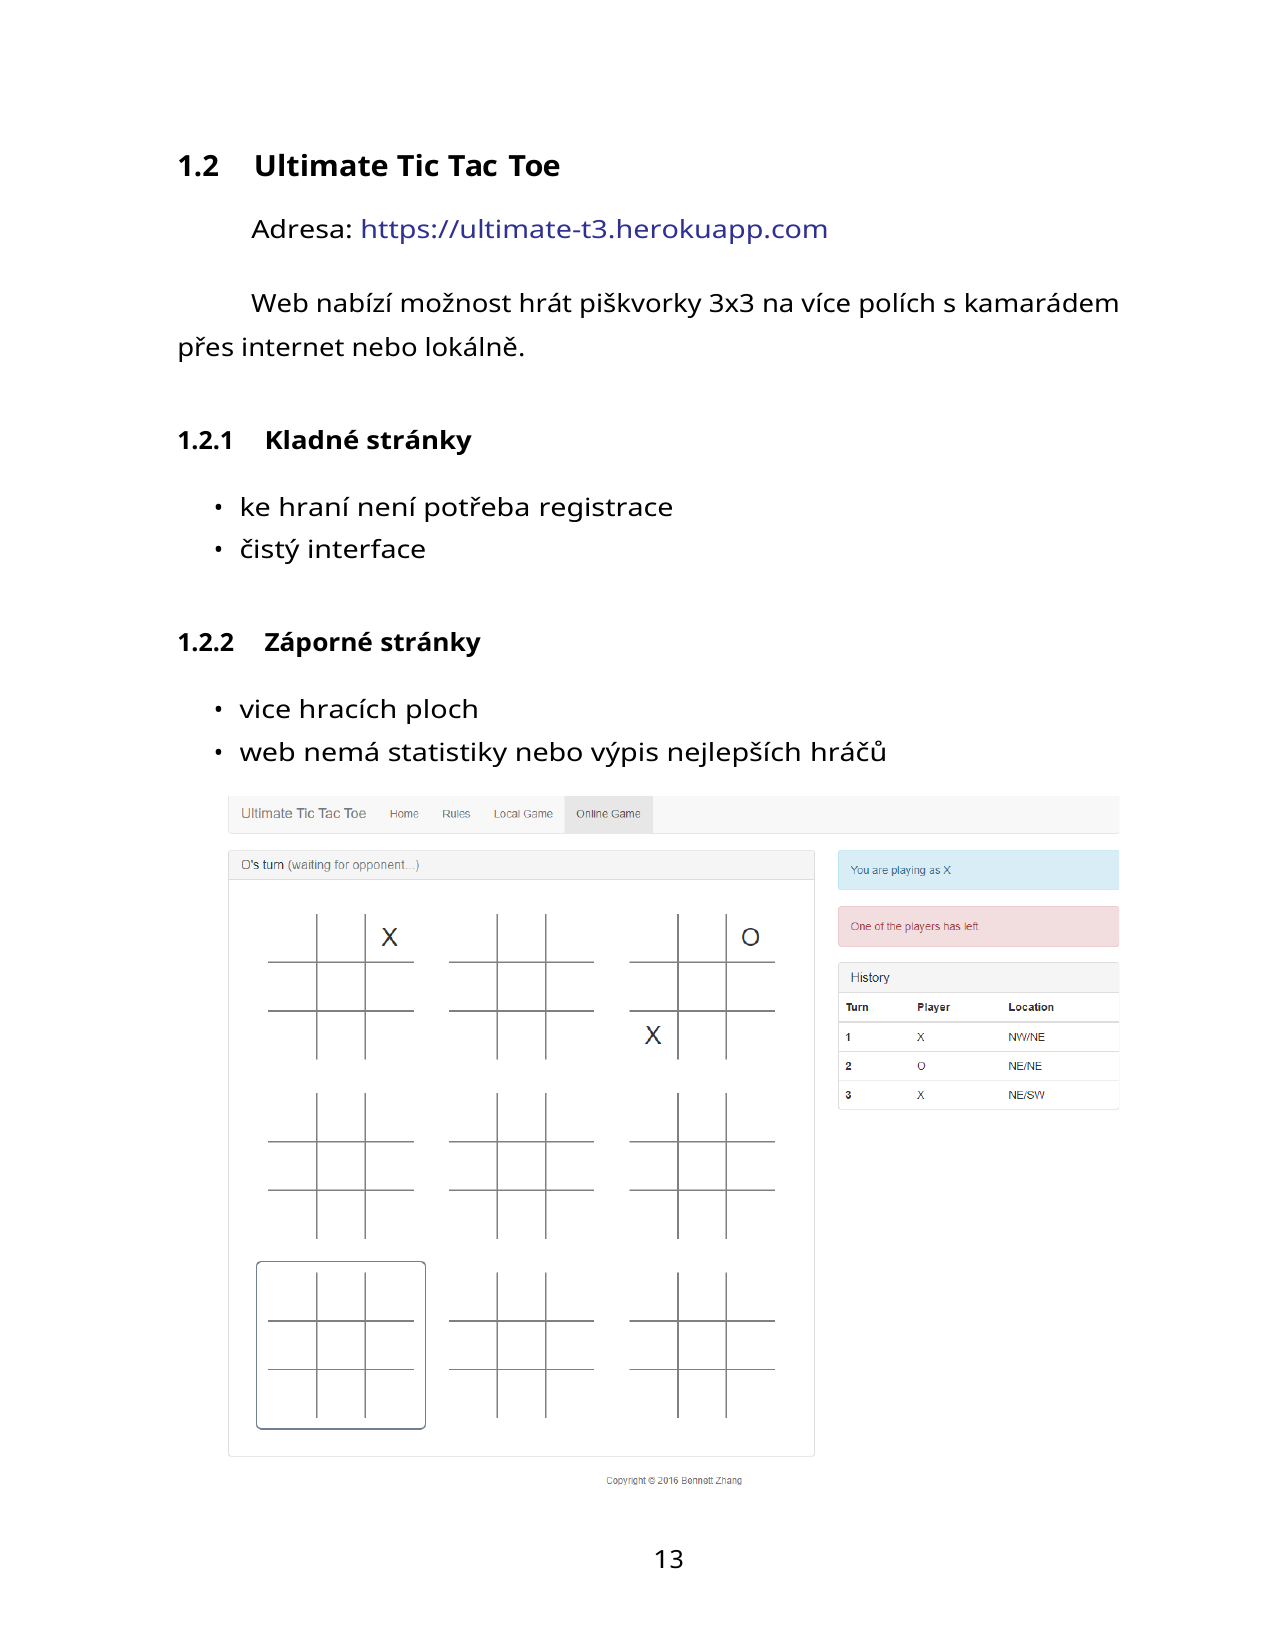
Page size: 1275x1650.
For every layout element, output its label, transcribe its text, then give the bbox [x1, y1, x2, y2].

list ke hraní není potřeba registrace [214, 489, 1173, 523]
picture [228, 796, 1120, 1485]
list čistý interface [214, 532, 1173, 566]
subtitle Ultimate Tic Tac Toe [177, 145, 1173, 185]
subtitle Kladné stránky [177, 422, 1173, 456]
list web nemá statistiky nebo výpis nejlepších hráčů [214, 734, 1173, 768]
text Web nabízí možnost hrát piškvorky 3x3 na více polích s kamarádem přes internet nebo lokálně. [177, 286, 1166, 364]
list vice hracích ploch [214, 691, 1173, 726]
text Adresa: https://ultimate-t3.herokuapp.com [251, 212, 1173, 246]
subtitle Záporné stránky [177, 624, 1173, 659]
